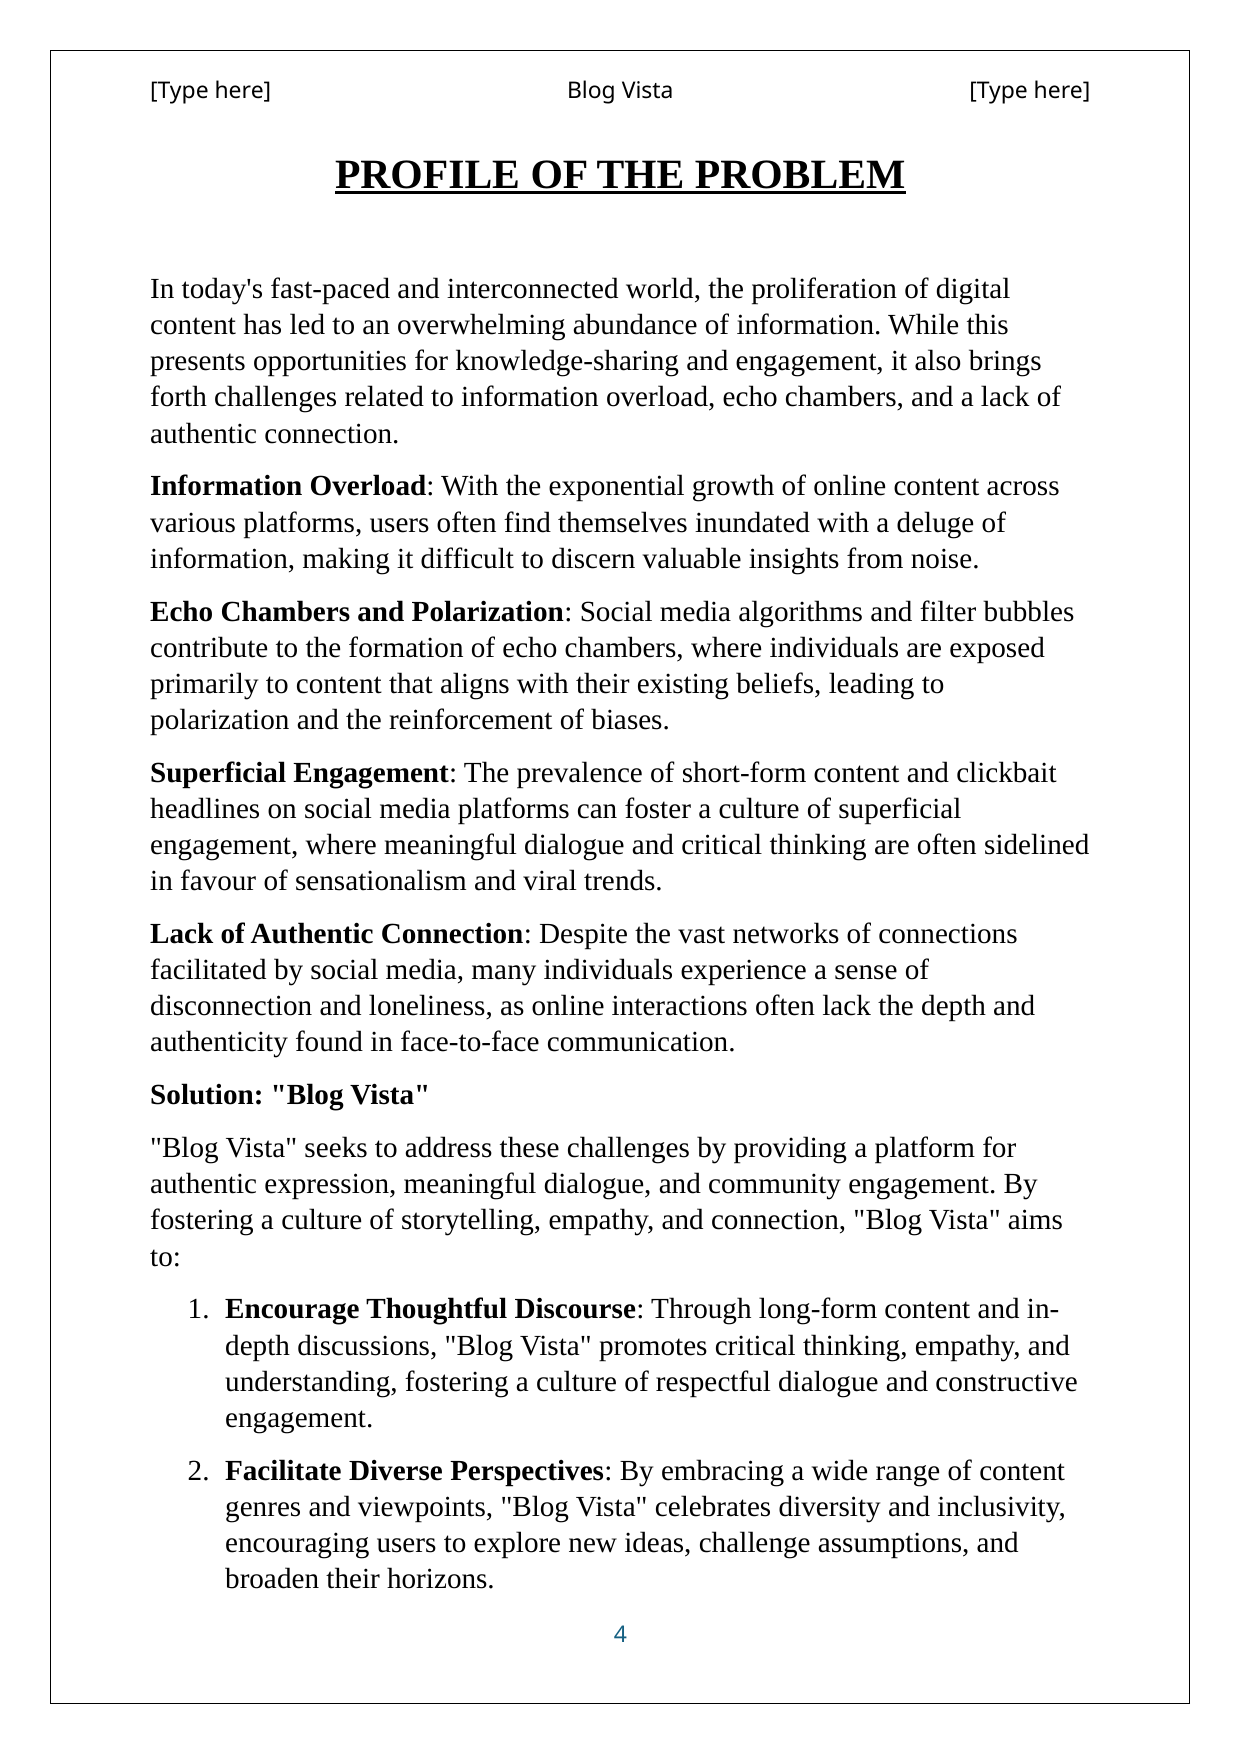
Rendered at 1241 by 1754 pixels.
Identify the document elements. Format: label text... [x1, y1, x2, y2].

text In today's fast-paced and interconnected world, the proliferation of digital content has led to an overwhelming abundance of information. While this presents opportunities for knowledge-sharing and engagement, it also brings forth challenges related to information overload, echo chambers, and a lack of authentic connection. [150, 271, 1090, 449]
text "Blog Vista" seeks to address these challenges by providing a platform for authentic expression, meaningful dialogue, and community engagement. By fostering a culture of storytelling, empathy, and connection, "Blog Vista" aims to: [150, 1130, 1090, 1272]
text Lack of Authentic Connection: Despite the vast networks of connections facilitated by social media, many individuals experience a sense of disconnection and loneliness, as online interactions often lack the depth and authenticity found in face-to-face communication. [150, 916, 1090, 1058]
text Superficial Engagement: The prevalence of short-form content and clickbait headlines on social media platforms can foster a culture of superficial engagement, where meaningful dialogue and critical thinking are often sidelined in favour of sensationalism and viral trends. [150, 755, 1090, 897]
text Information Overload: With the exponential growth of online content across various platforms, users often find themselves inundated with a deluge of information, making it difficult to discern valuable insights from noise. [150, 468, 1090, 574]
text PROFILE OF THE PROBLEM [150, 150, 1090, 198]
text Solution: "Blog Vista" [150, 1077, 1090, 1111]
list Encourage Thoughtful Discourse: Through long-form content and in-depth discussions, "Blog Vista" promotes critical thinking, empathy, and understanding, fostering a culture of respectful dialogue and constructive engagement. [187, 1291, 1090, 1433]
list Facilitate Diverse Perspectives: By embracing a wide range of content genres and viewpoints, "Blog Vista" celebrates diversity and inclusivity, encouraging users to explore new ideas, challenge assumptions, and broaden their horizons. [187, 1453, 1090, 1595]
text Echo Chambers and Polarization: Social media algorithms and filter bubbles contribute to the formation of echo chambers, where individuals are exposed primarily to content that aligns with their existing beliefs, leading to polarization and the reinforcement of biases. [150, 594, 1090, 736]
